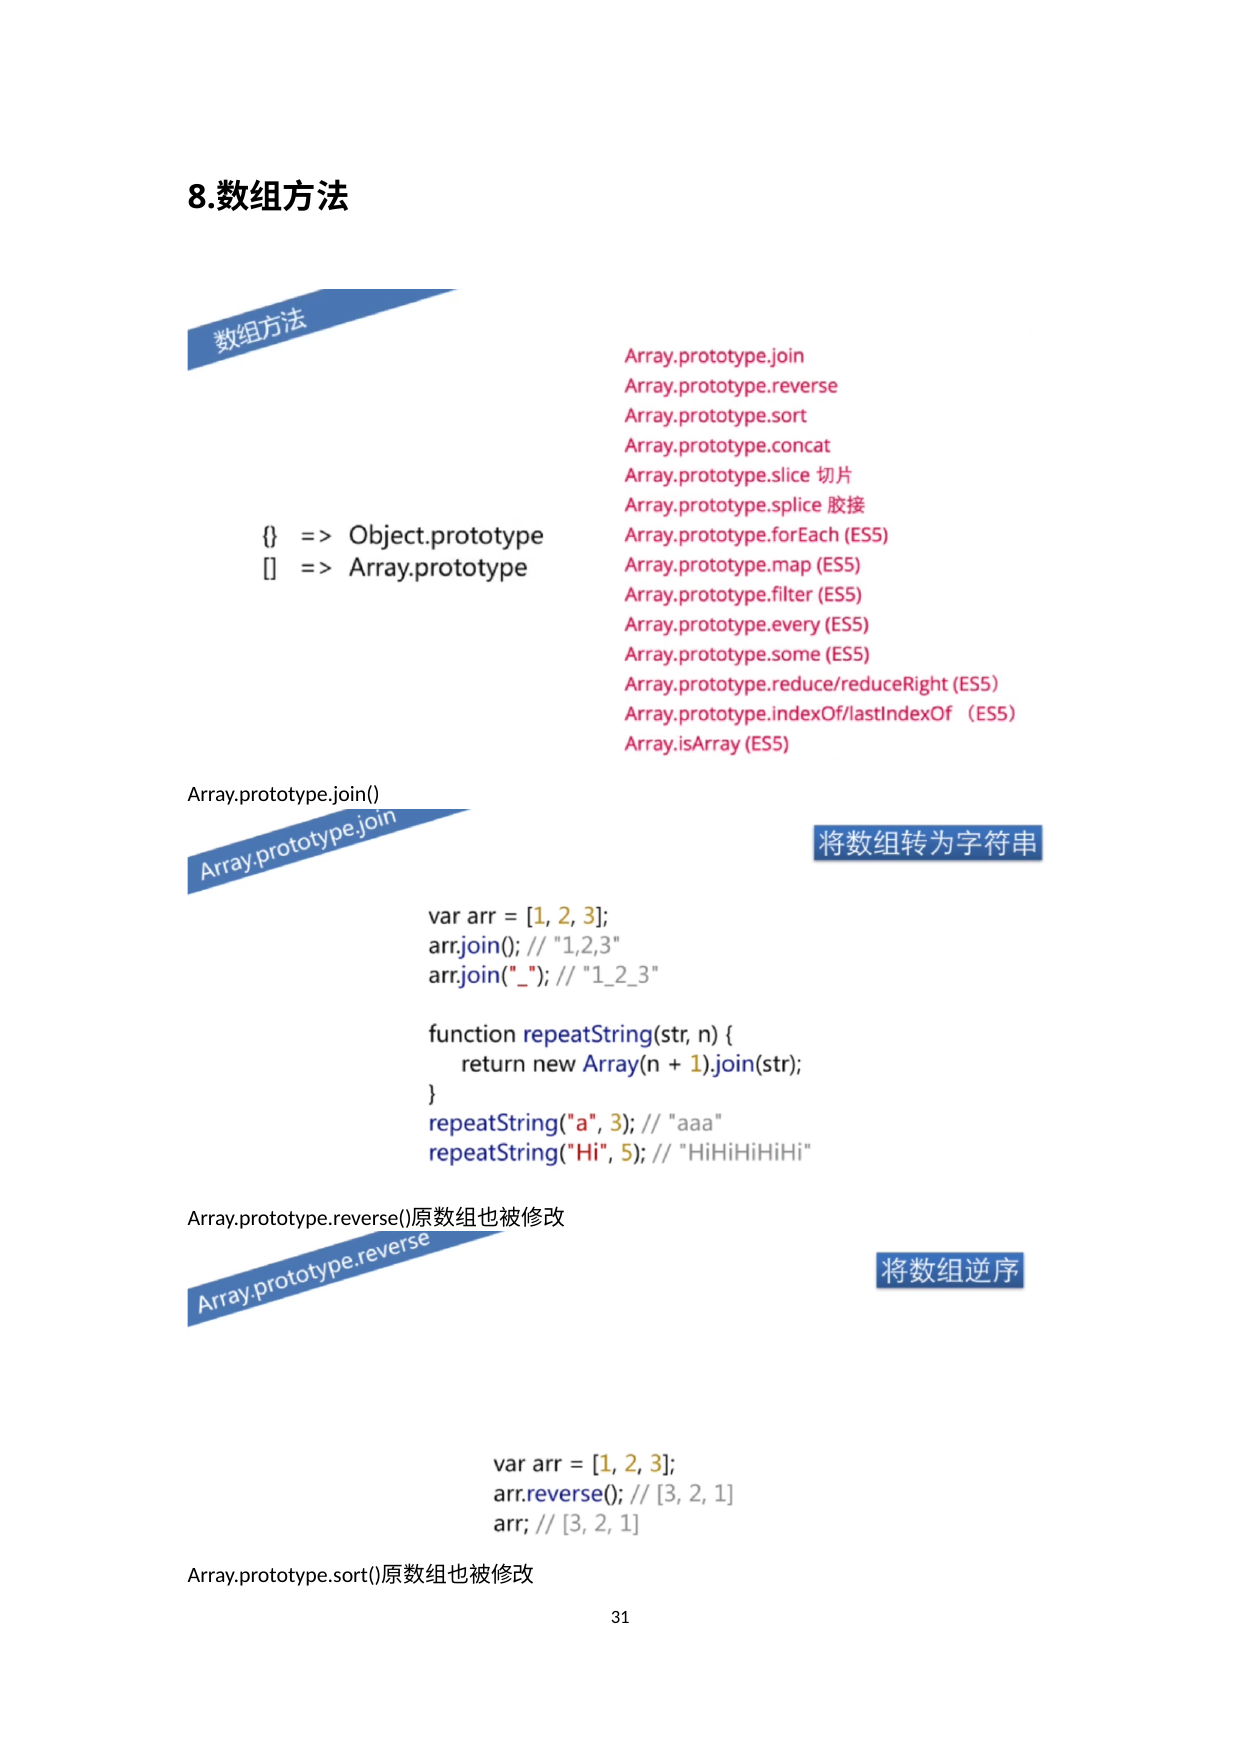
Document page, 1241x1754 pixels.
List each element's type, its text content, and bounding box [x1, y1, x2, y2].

text Array.prototype.sort()原数组也被修改 [187, 1557, 1053, 1589]
subtitle 8.数组方法 [187, 162, 1053, 227]
picture [187, 1231, 1053, 1536]
text Array.prototype.reverse()原数组也被修改 [187, 1199, 1053, 1231]
text Array.prototype.join() [187, 777, 1053, 809]
picture [187, 289, 1053, 775]
picture [187, 809, 1053, 1178]
